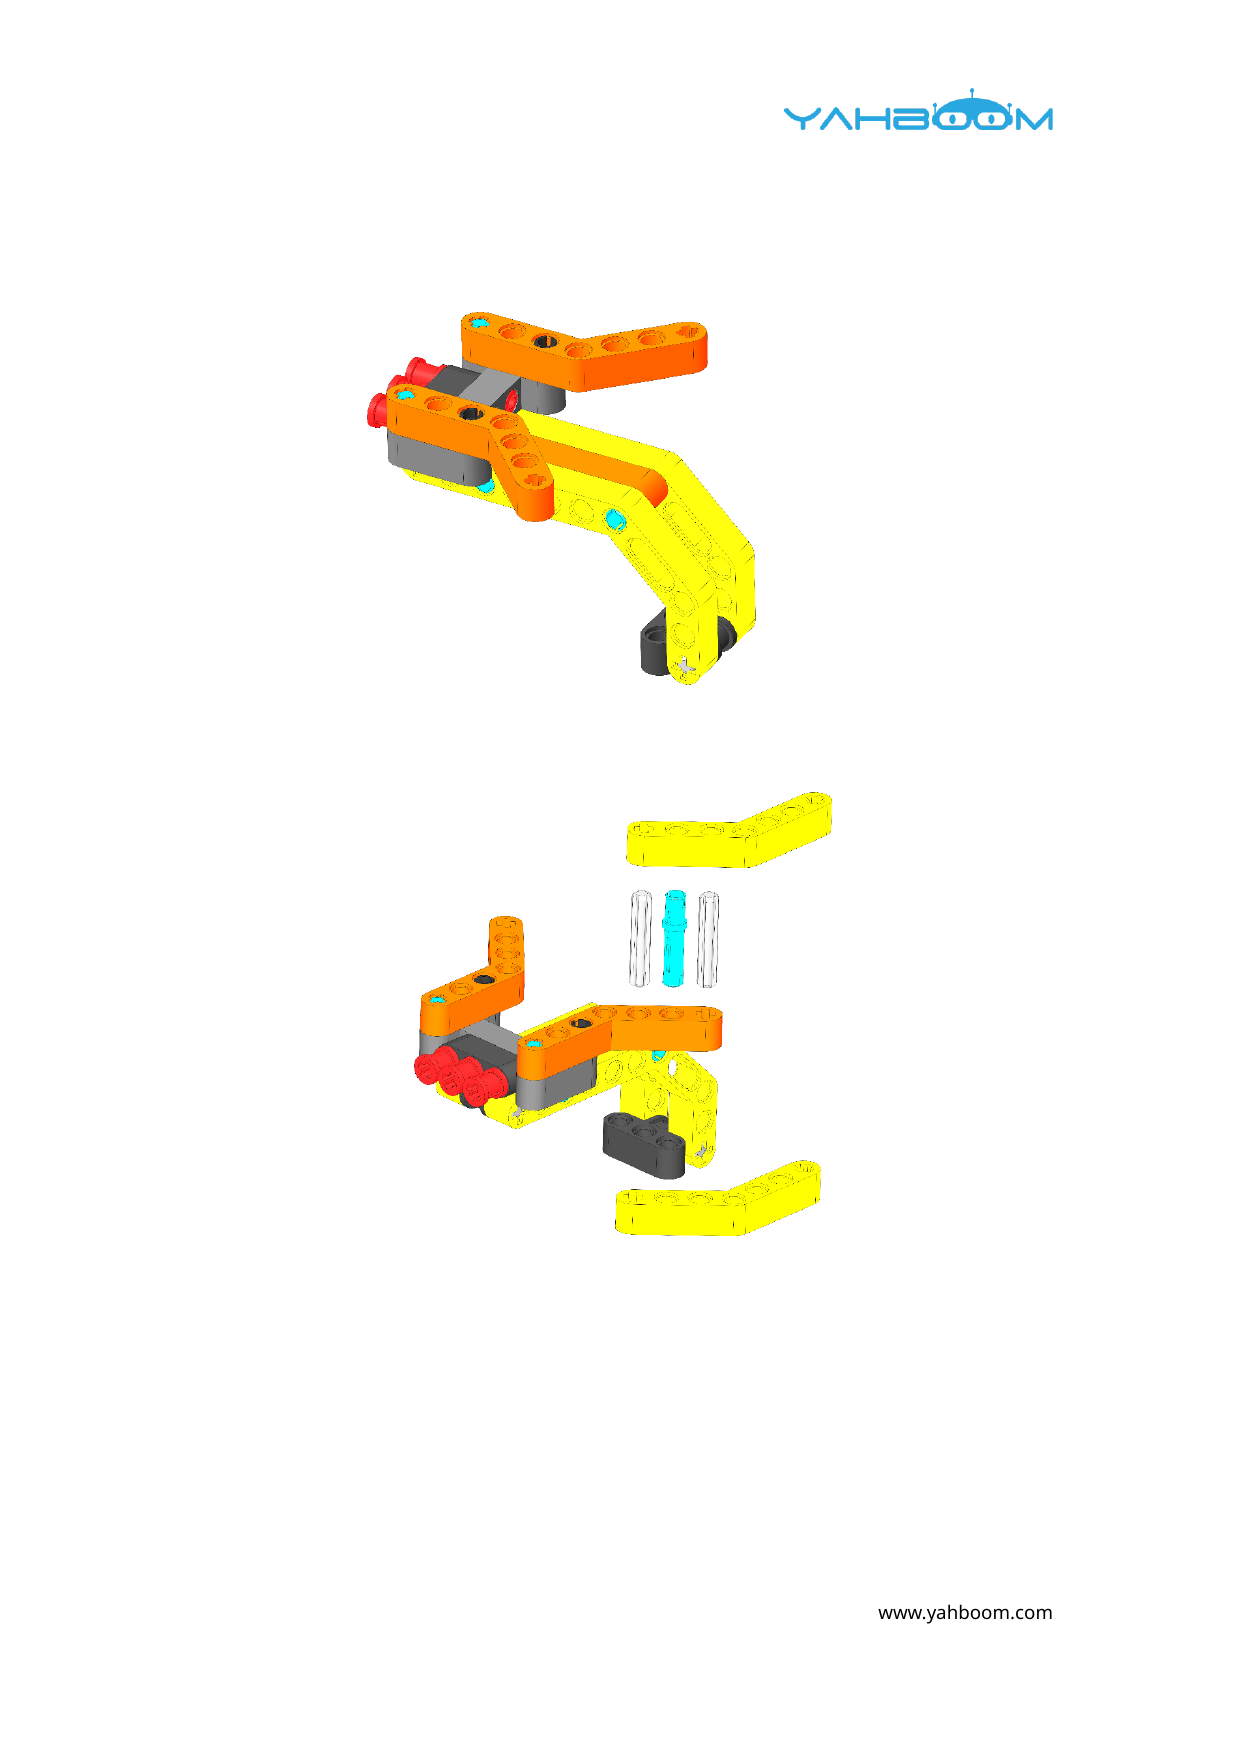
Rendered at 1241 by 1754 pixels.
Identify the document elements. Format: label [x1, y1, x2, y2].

picture [187, 159, 1053, 720]
picture [784, 88, 1053, 130]
picture [187, 744, 1053, 1305]
